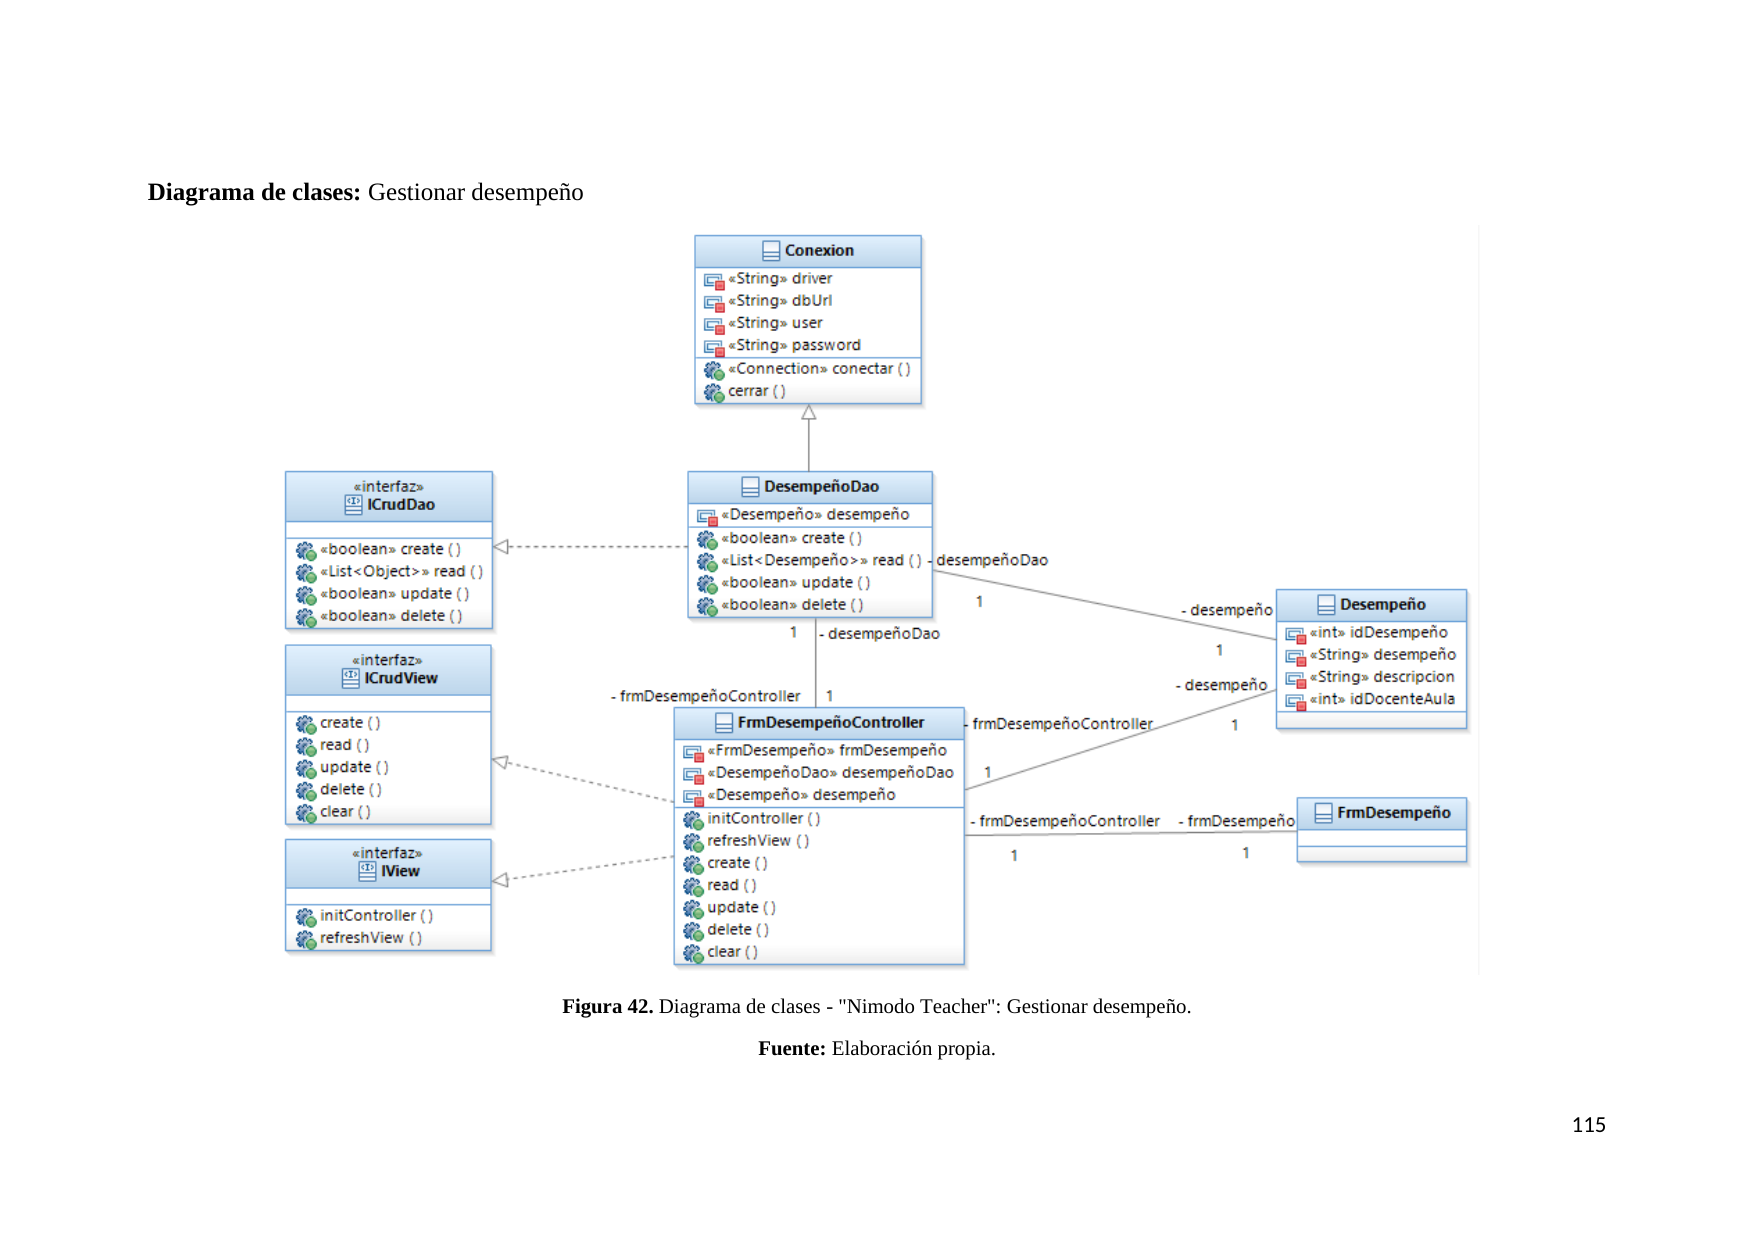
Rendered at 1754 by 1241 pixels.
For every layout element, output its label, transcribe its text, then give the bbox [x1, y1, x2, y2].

text Diagrama de clases: Gestionar desempeño [148, 177, 1606, 206]
text Fuente: Elaboración propia. [148, 1036, 1606, 1060]
picture [274, 225, 1480, 975]
text Figura 42. Diagrama de clases - "Nimodo Teacher": Gestionar desempeño. [148, 994, 1606, 1018]
